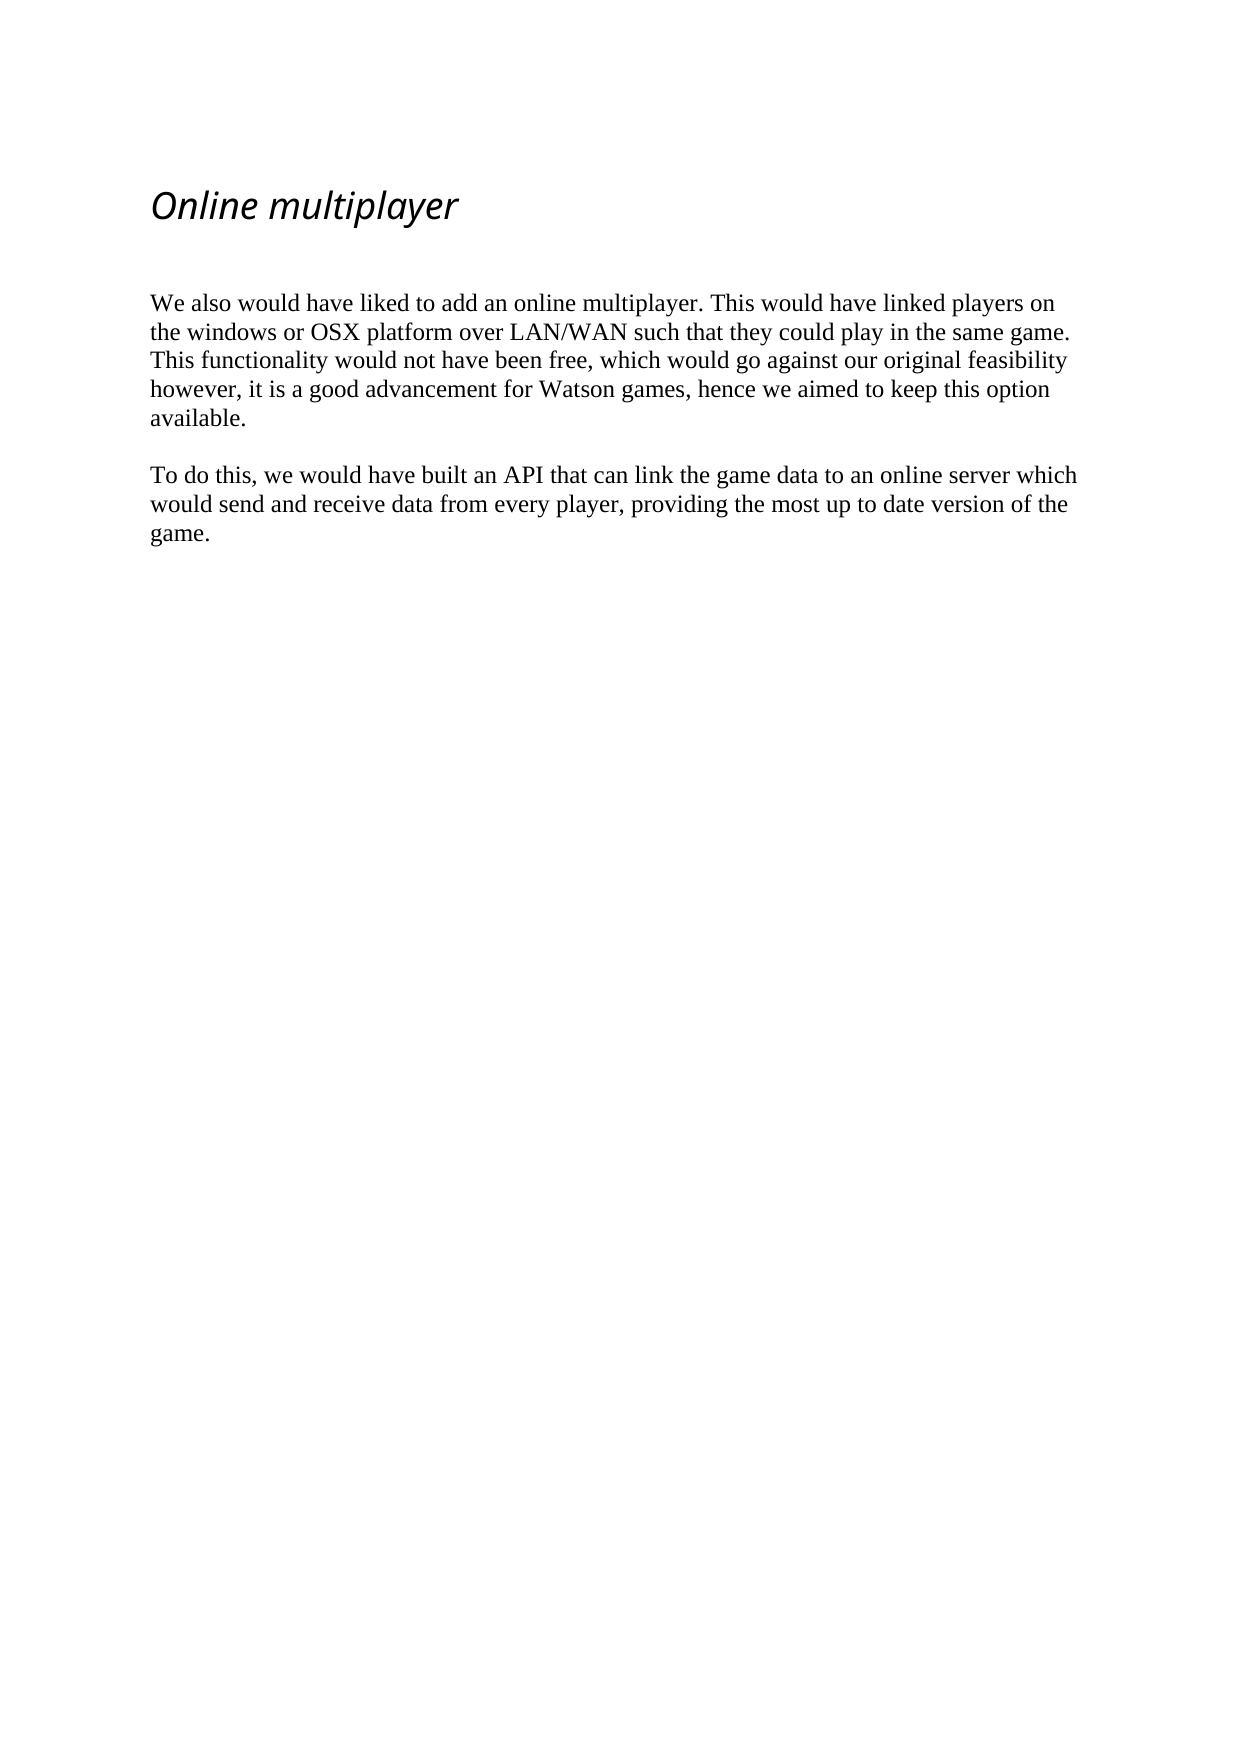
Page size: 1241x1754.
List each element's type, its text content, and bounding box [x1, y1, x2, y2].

subtitle Online multiplayer [150, 179, 1090, 230]
text To do this, we would have built an API that can link the game data to an online server which would send and receive data from every player, providing the most up to date version of the game. [150, 461, 1090, 547]
text We also would have liked to add an online multiplayer. This would have linked players on the windows or OSX platform over LAN/WAN such that they could play in the same game. This functionality would not have been free, which would go against our original feasibility however, it is a good advancement for Watson games, hence we aimed to keep this option available. [150, 288, 1090, 432]
